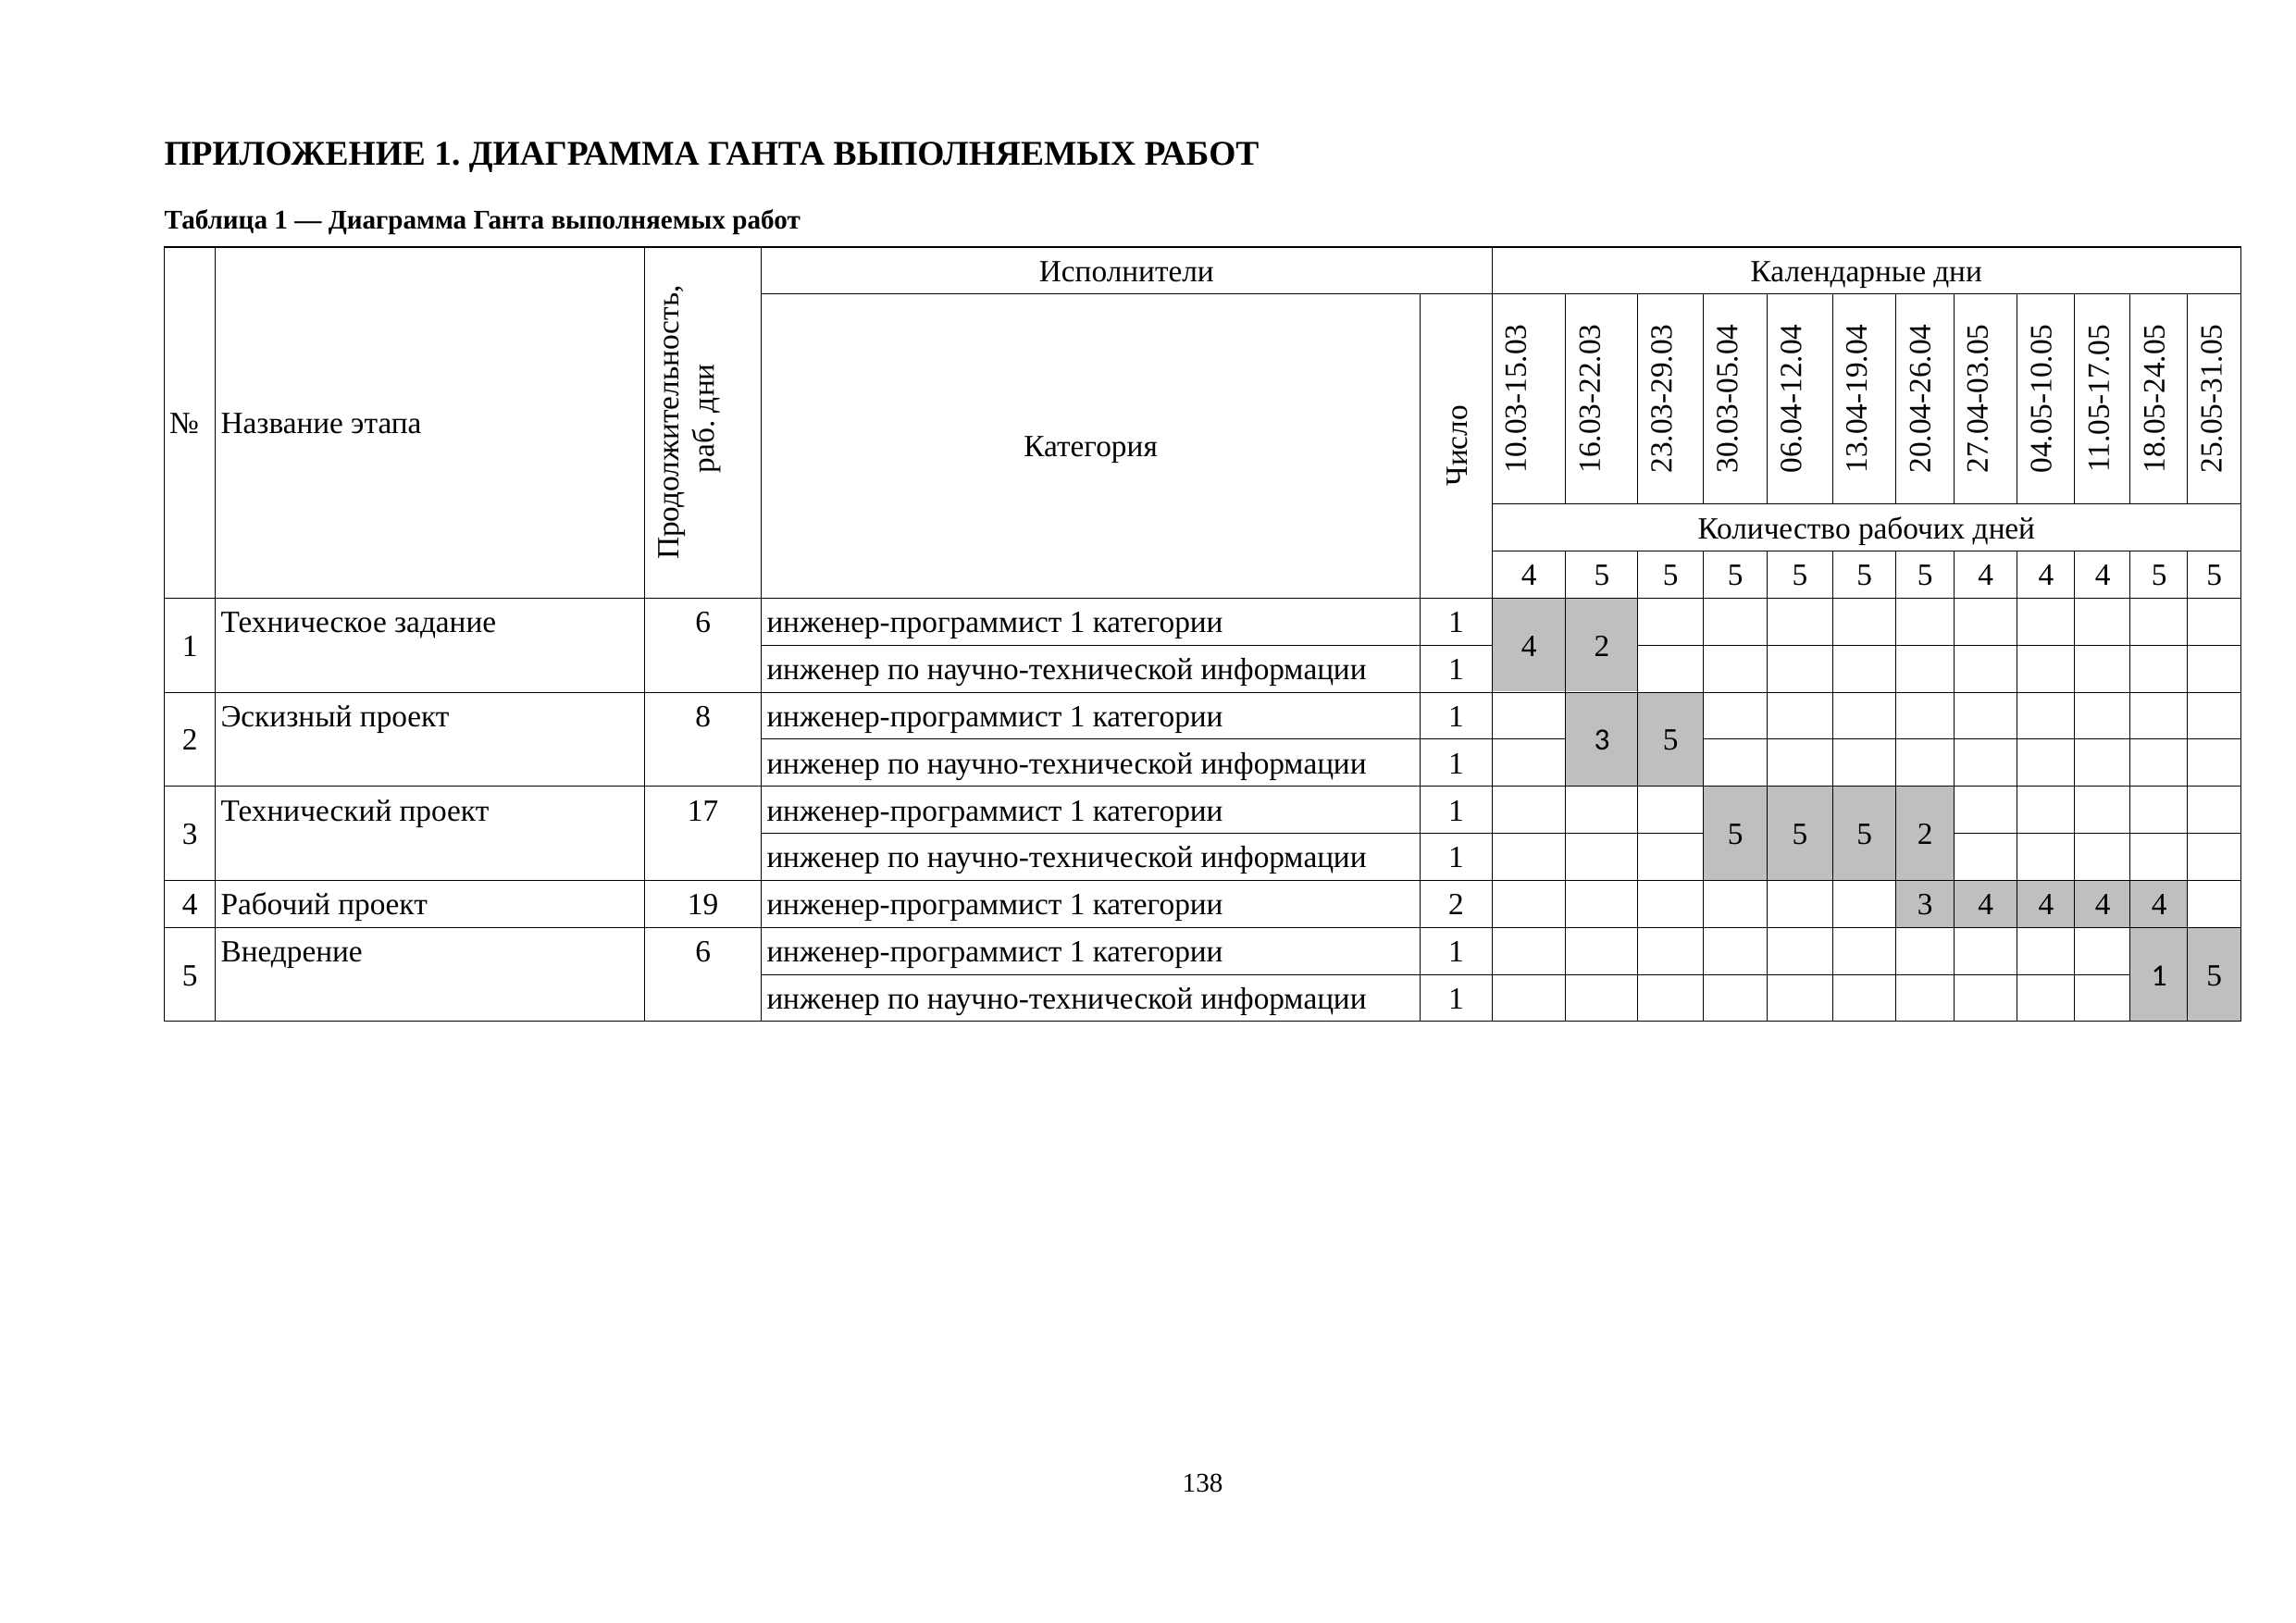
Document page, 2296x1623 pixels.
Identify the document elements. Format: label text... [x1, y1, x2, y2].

table_cell 1 [1421, 834, 1492, 880]
table_cell 5 [2130, 551, 2187, 598]
table_cell [2017, 975, 2074, 1021]
table_cell 4 [1493, 551, 1565, 598]
table_cell [1896, 646, 1954, 691]
table_cell 5 [1704, 787, 1767, 880]
table_cell [2188, 834, 2240, 880]
table_cell 4 [165, 881, 215, 927]
table_cell [2075, 834, 2129, 880]
table_cell 06.04-12.04 [1768, 294, 1832, 503]
table_cell [1955, 693, 2017, 738]
table_cell [1493, 975, 1565, 1021]
table_cell инженер-программист 1 категории [762, 693, 1420, 738]
table_cell [1833, 975, 1895, 1021]
table_cell [1768, 693, 1832, 738]
table_cell Категория [762, 294, 1420, 598]
table_cell [1955, 834, 2017, 880]
table_header Исполнители [762, 248, 1492, 293]
table_cell 1 [1421, 787, 1492, 833]
table_cell 5 [1638, 693, 1703, 786]
table_cell 5 [1566, 551, 1637, 598]
table_cell [1833, 881, 1895, 927]
table_cell [1768, 881, 1832, 927]
table_cell инженер-программист 1 категории [762, 599, 1420, 645]
table_cell [1704, 928, 1767, 973]
table_cell 2 [165, 693, 215, 786]
table_cell [2075, 599, 2129, 645]
table_cell 4 [2017, 881, 2074, 927]
table_cell 4 [2130, 881, 2187, 927]
table_cell [1833, 928, 1895, 973]
table_cell 19 [645, 881, 761, 927]
table_cell [2075, 646, 2129, 691]
table_cell [2188, 646, 2240, 691]
table_cell 8 [645, 693, 761, 786]
table_cell 6 [645, 599, 761, 691]
table_cell [1768, 646, 1832, 691]
table_cell [1638, 881, 1703, 927]
table_cell 5 [1704, 551, 1767, 598]
table_cell 04.05-10.05 [2017, 294, 2074, 503]
table_cell 5 [2188, 928, 2240, 1021]
table_cell [1638, 928, 1703, 973]
table_cell [1704, 693, 1767, 738]
table_cell 4 [1955, 551, 2017, 598]
table_cell 2 [1421, 881, 1492, 927]
table_cell 10.03-15.03 [1493, 294, 1565, 503]
table_cell [2130, 599, 2187, 645]
table_cell 5 [1833, 551, 1895, 598]
table_cell [2130, 739, 2187, 786]
table_cell Рабочий проект [216, 881, 644, 927]
table_cell 3 [1566, 693, 1637, 786]
table_cell 4 [2075, 551, 2129, 598]
table_cell 16.03-22.03 [1566, 294, 1637, 503]
table_cell инженер-программист 1 категории [762, 881, 1420, 927]
table_cell 1 [1421, 599, 1492, 645]
table_cell [1493, 928, 1565, 973]
table_cell 1 [1421, 693, 1492, 738]
table_cell [2017, 787, 2074, 833]
table_cell [2075, 693, 2129, 738]
table_cell [1896, 693, 1954, 738]
table_cell [1638, 834, 1703, 880]
table_cell [2017, 646, 2074, 691]
table_cell [1955, 975, 2017, 1021]
table_cell [1638, 599, 1703, 645]
table_cell 30.03-05.04 [1704, 294, 1767, 503]
table_cell [1566, 881, 1637, 927]
table_cell [1566, 834, 1637, 880]
table_cell [2017, 739, 2074, 786]
table_cell 1 [1421, 646, 1492, 691]
table_cell [1493, 739, 1565, 786]
table_cell 5 [165, 928, 215, 1021]
table_cell 4 [2017, 551, 2074, 598]
table_cell 1 [1421, 975, 1492, 1021]
table_cell [1566, 928, 1637, 973]
table_cell [1896, 599, 1954, 645]
table_cell Внедрение [216, 928, 644, 1021]
table_cell 5 [1638, 551, 1703, 598]
table_cell 5 [1833, 787, 1895, 880]
table_cell [1638, 975, 1703, 1021]
table_cell 4 [1493, 599, 1565, 691]
table_header Календарные дни [1493, 248, 2240, 293]
table_cell [2188, 881, 2240, 927]
table_cell 20.04-26.04 [1896, 294, 1954, 503]
table_cell инженер-программист 1 категории [762, 928, 1420, 973]
table_cell [2130, 646, 2187, 691]
table_cell [1493, 693, 1565, 738]
table_cell [2188, 693, 2240, 738]
table_cell [2188, 739, 2240, 786]
table_cell [1768, 739, 1832, 786]
table_cell [1955, 599, 2017, 645]
table_cell [1768, 975, 1832, 1021]
table_cell 5 [1896, 551, 1954, 598]
table_cell [2017, 693, 2074, 738]
table_cell [1833, 739, 1895, 786]
table_cell [2075, 928, 2129, 973]
table_cell [2188, 787, 2240, 833]
table_cell [1566, 787, 1637, 833]
table_cell 1 [1421, 739, 1492, 786]
table_cell [1704, 975, 1767, 1021]
table_cell 5 [1768, 787, 1832, 880]
table_cell [1493, 881, 1565, 927]
table_cell Техническое задание [216, 599, 644, 691]
table_cell [1704, 646, 1767, 691]
table_cell [1704, 881, 1767, 927]
table_cell 5 [1768, 551, 1832, 598]
table_cell [2130, 693, 2187, 738]
table_header № [165, 248, 215, 598]
table_cell [1833, 599, 1895, 645]
table_cell 23.03-29.03 [1638, 294, 1703, 503]
table_cell 1 [2130, 928, 2187, 1021]
table_cell [1566, 975, 1637, 1021]
subtitle ПРИЛОЖЕНИЕ 1. ДИАГРАММА ГАНТА ВЫПОЛНЯЕМЫХ РАБОТ [164, 132, 2240, 172]
table_cell инженер по научно-технической информации [762, 646, 1420, 691]
table_cell 4 [2075, 881, 2129, 927]
table_cell 1 [165, 599, 215, 691]
table_header Продолжительность, раб. дни [645, 248, 761, 598]
table_cell [1896, 975, 1954, 1021]
table_cell [2075, 975, 2129, 1021]
table_cell 3 [1896, 881, 1954, 927]
table_cell [1955, 646, 2017, 691]
table_cell [2130, 834, 2187, 880]
table_cell Число [1421, 294, 1492, 598]
table_cell [1896, 928, 1954, 973]
table_cell [1638, 787, 1703, 833]
table_cell 6 [645, 928, 761, 1021]
table_cell [1493, 834, 1565, 880]
table_cell 25.05-31.05 [2188, 294, 2240, 503]
table_cell [1833, 693, 1895, 738]
table_cell [1638, 646, 1703, 691]
table_cell 27.04-03.05 [1955, 294, 2017, 503]
table_cell 5 [2188, 551, 2240, 598]
table_cell [2188, 599, 2240, 645]
table_cell [1833, 646, 1895, 691]
table_cell Количество рабочих дней [1493, 504, 2240, 551]
table_cell инженер по научно-технической информации [762, 739, 1420, 786]
table_cell Эскизный проект [216, 693, 644, 786]
table_cell 2 [1566, 599, 1637, 691]
table_cell [1955, 739, 2017, 786]
table_cell Технический проект [216, 787, 644, 880]
table_cell [2075, 739, 2129, 786]
table_cell [1896, 739, 1954, 786]
table_cell 3 [165, 787, 215, 880]
table_cell [1955, 928, 2017, 973]
table_cell инженер-программист 1 категории [762, 787, 1420, 833]
table_cell [1768, 928, 1832, 973]
table_cell [1704, 599, 1767, 645]
table_header Название этапа [216, 248, 644, 598]
table_cell 13.04-19.04 [1833, 294, 1895, 503]
table_cell [2017, 834, 2074, 880]
table_cell 2 [1896, 787, 1954, 880]
table_cell [2075, 787, 2129, 833]
table_cell 18.05-24.05 [2130, 294, 2187, 503]
table_cell инженер по научно-технической информации [762, 834, 1420, 880]
table_cell 17 [645, 787, 761, 880]
table_cell [1704, 739, 1767, 786]
table_cell [1955, 787, 2017, 833]
table_cell [1768, 599, 1832, 645]
table_cell [2017, 928, 2074, 973]
table_cell [2130, 787, 2187, 833]
table_cell 4 [1955, 881, 2017, 927]
table_cell инженер по научно-технической информации [762, 975, 1420, 1021]
table_cell 11.05-17.05 [2075, 294, 2129, 503]
table_cell 1 [1421, 928, 1492, 973]
table_cell [2017, 599, 2074, 645]
table_cell [1493, 787, 1565, 833]
